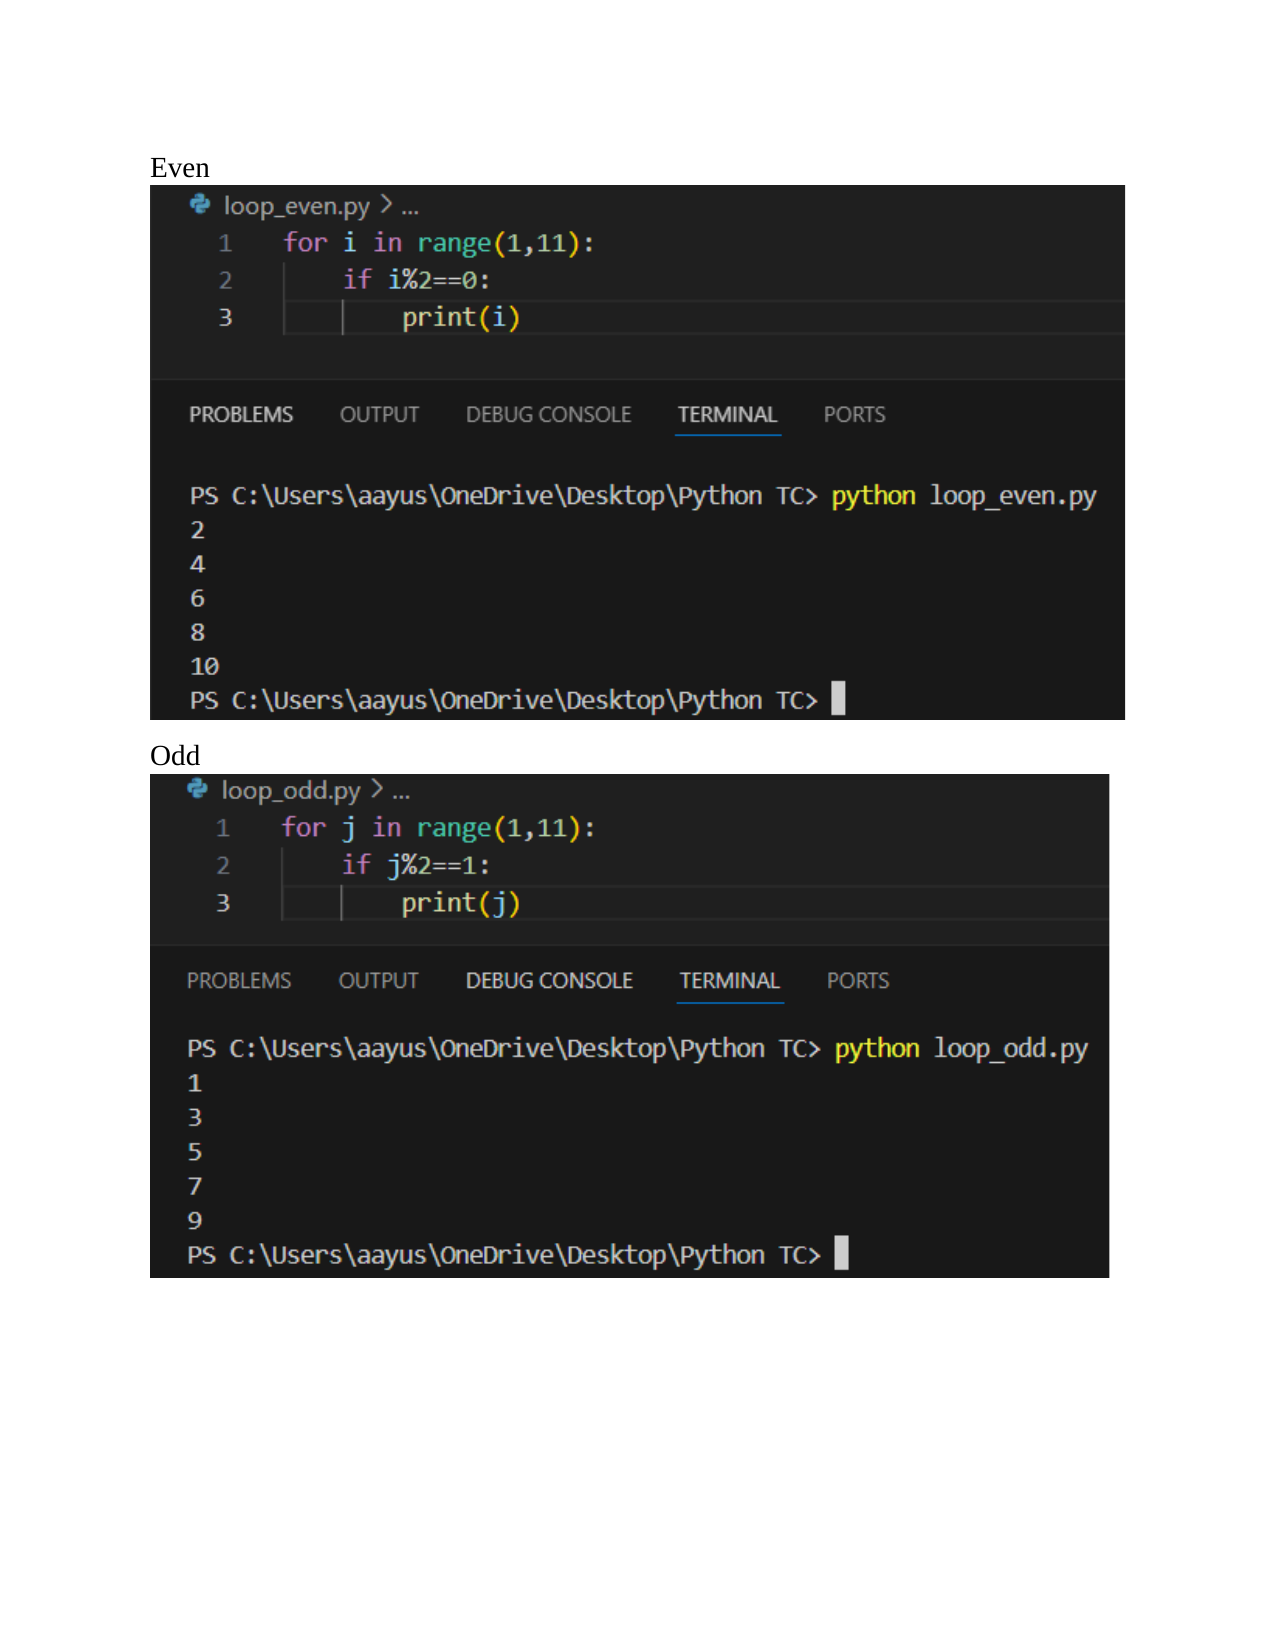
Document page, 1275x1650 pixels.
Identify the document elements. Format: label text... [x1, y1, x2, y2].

picture [150, 185, 1125, 720]
picture [150, 774, 1110, 1278]
text Even [150, 150, 1125, 185]
